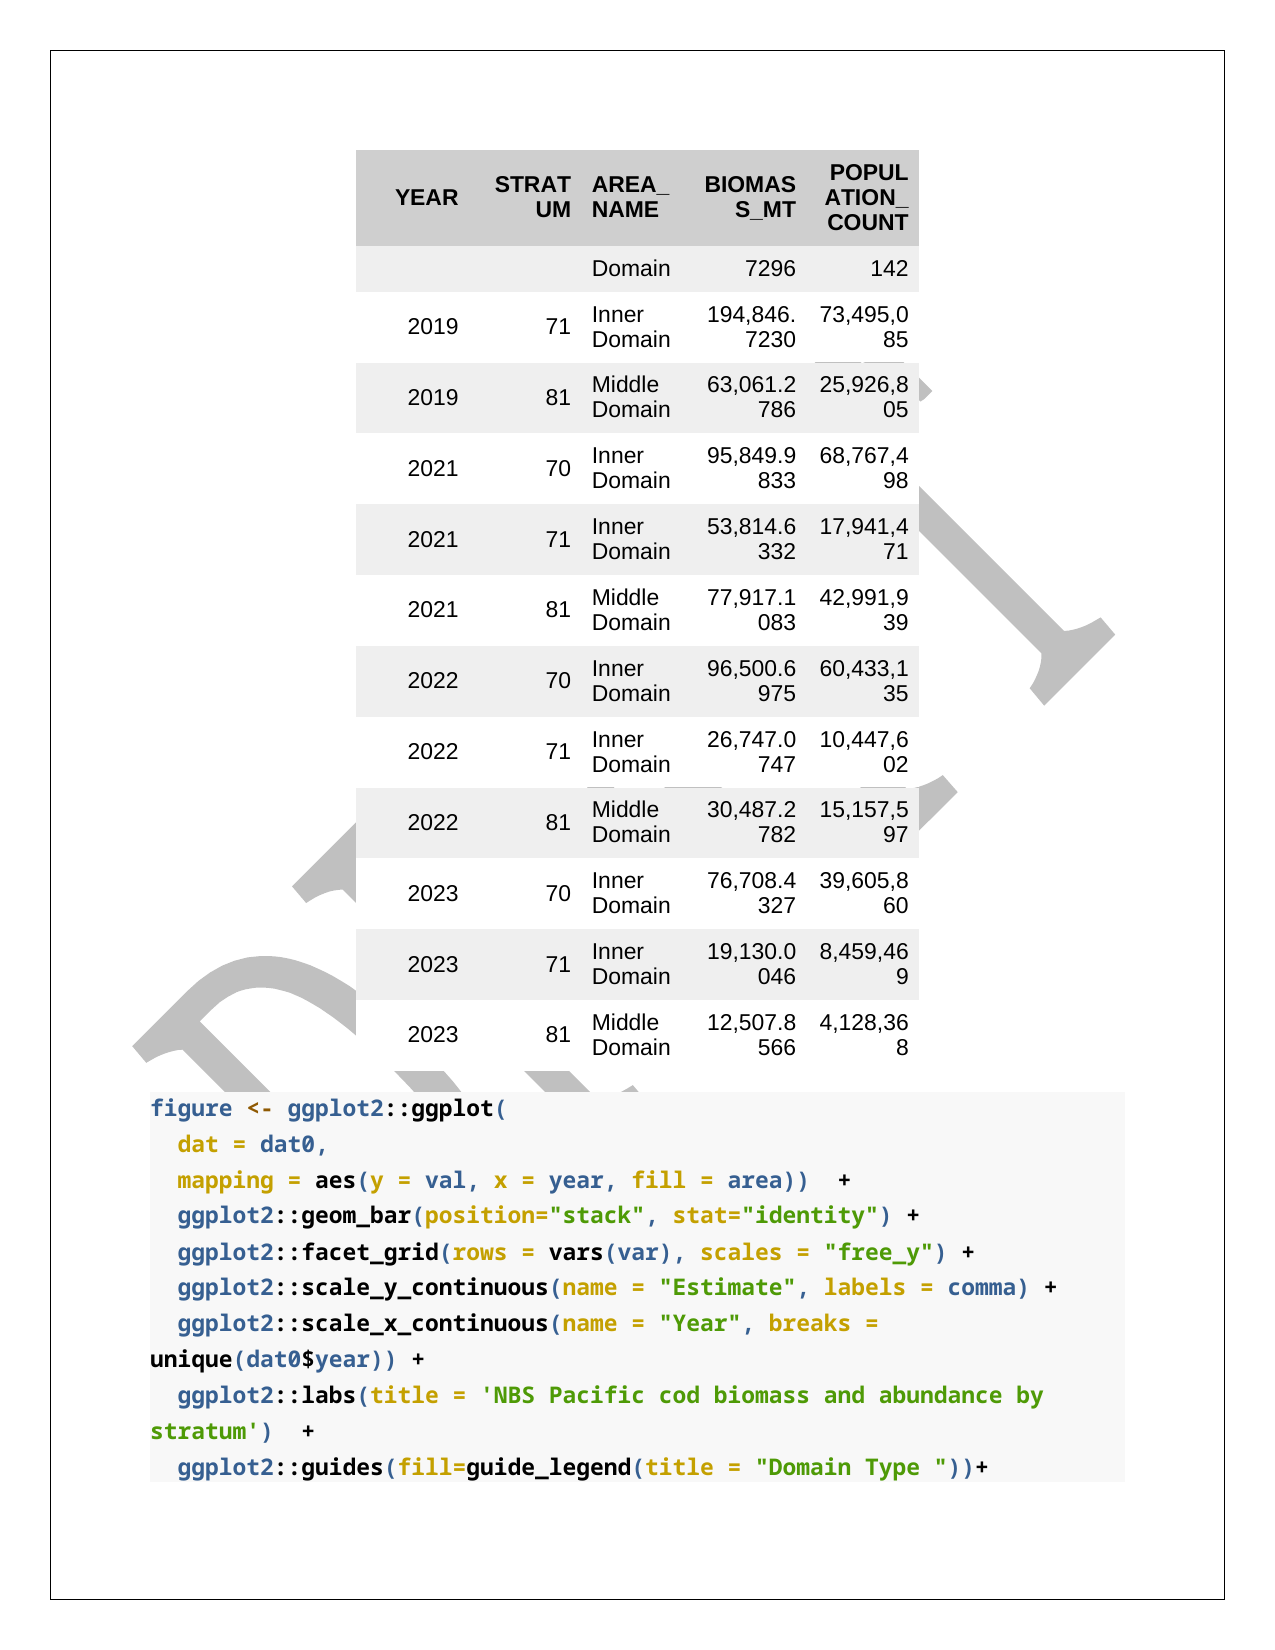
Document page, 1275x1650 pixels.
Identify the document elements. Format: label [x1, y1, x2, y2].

text [150, 1092, 1125, 1482]
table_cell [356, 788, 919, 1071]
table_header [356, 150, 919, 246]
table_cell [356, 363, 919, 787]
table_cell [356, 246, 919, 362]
